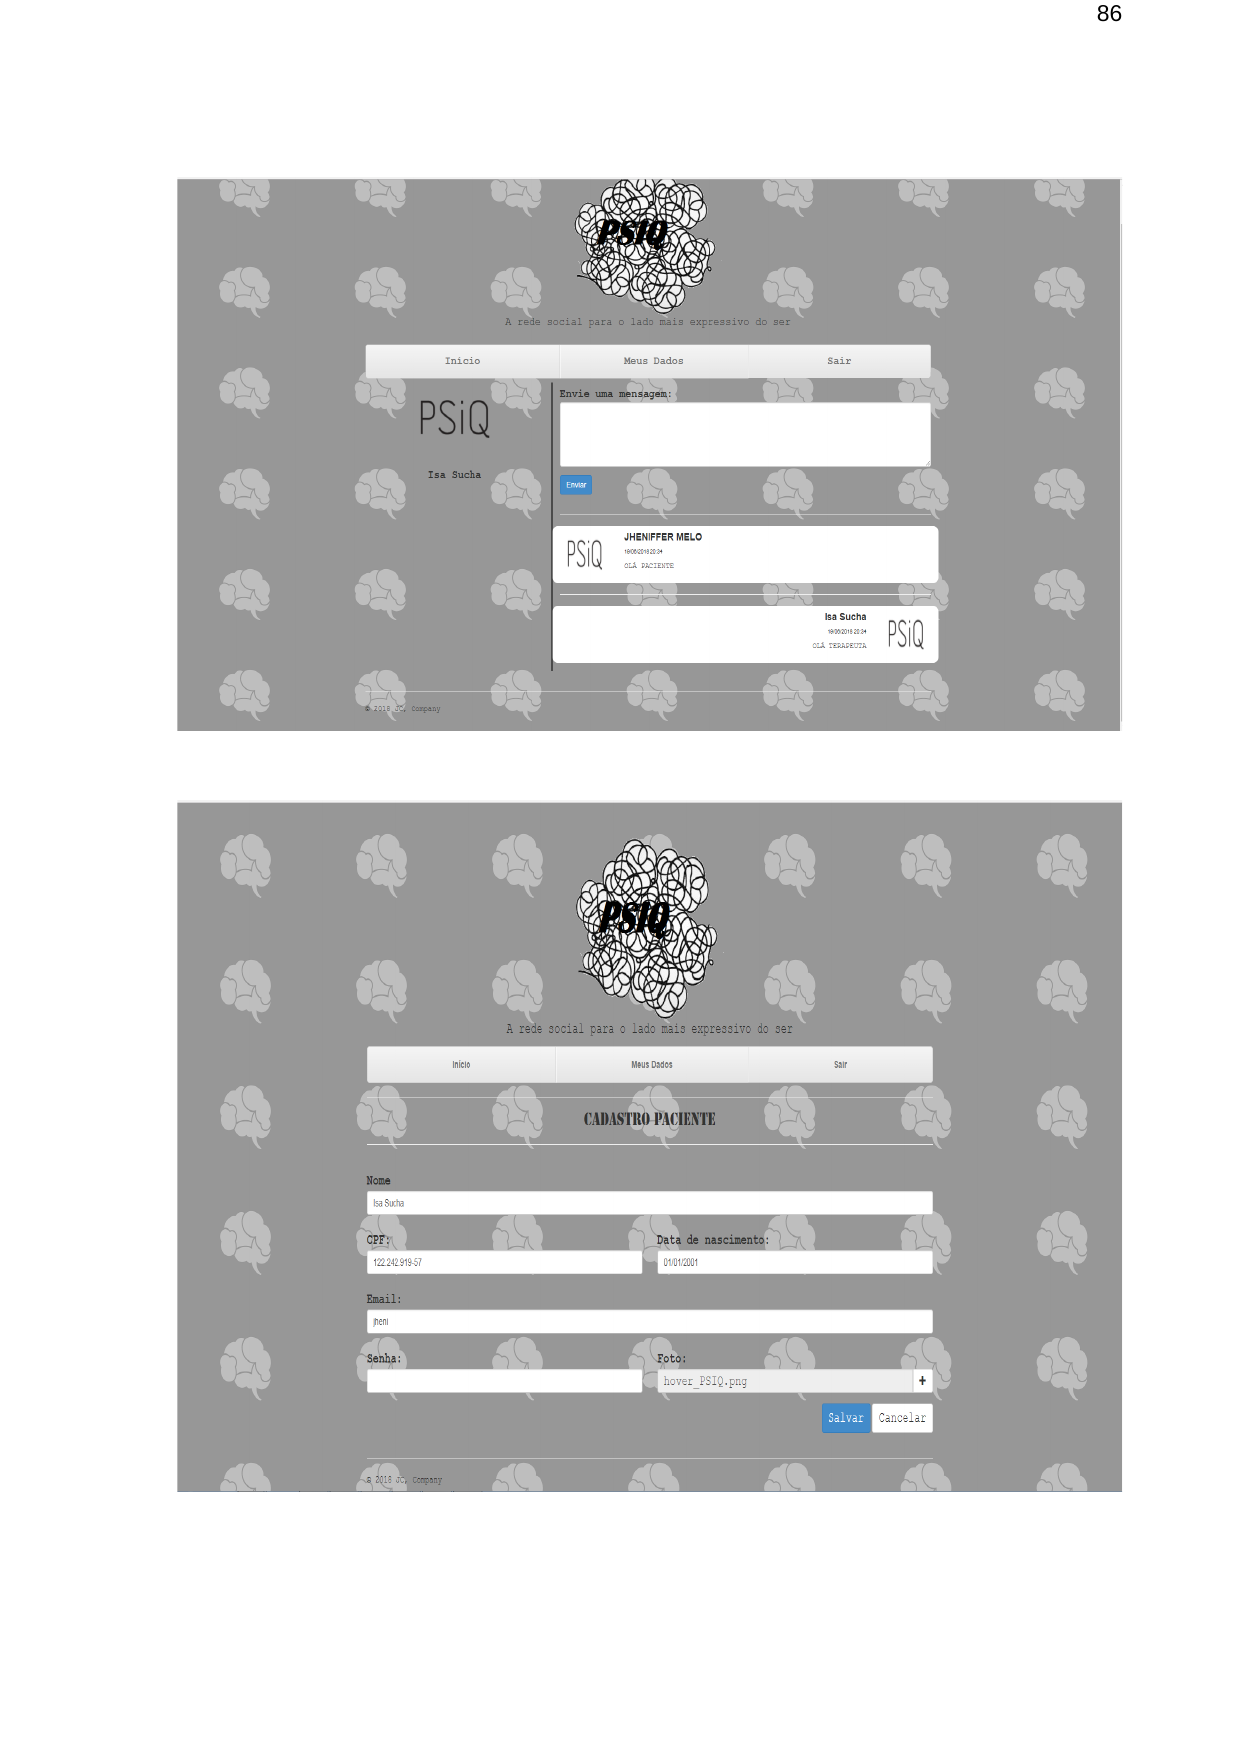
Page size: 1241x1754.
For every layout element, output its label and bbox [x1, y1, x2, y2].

picture [177, 800, 1123, 1492]
picture [177, 177, 1123, 731]
